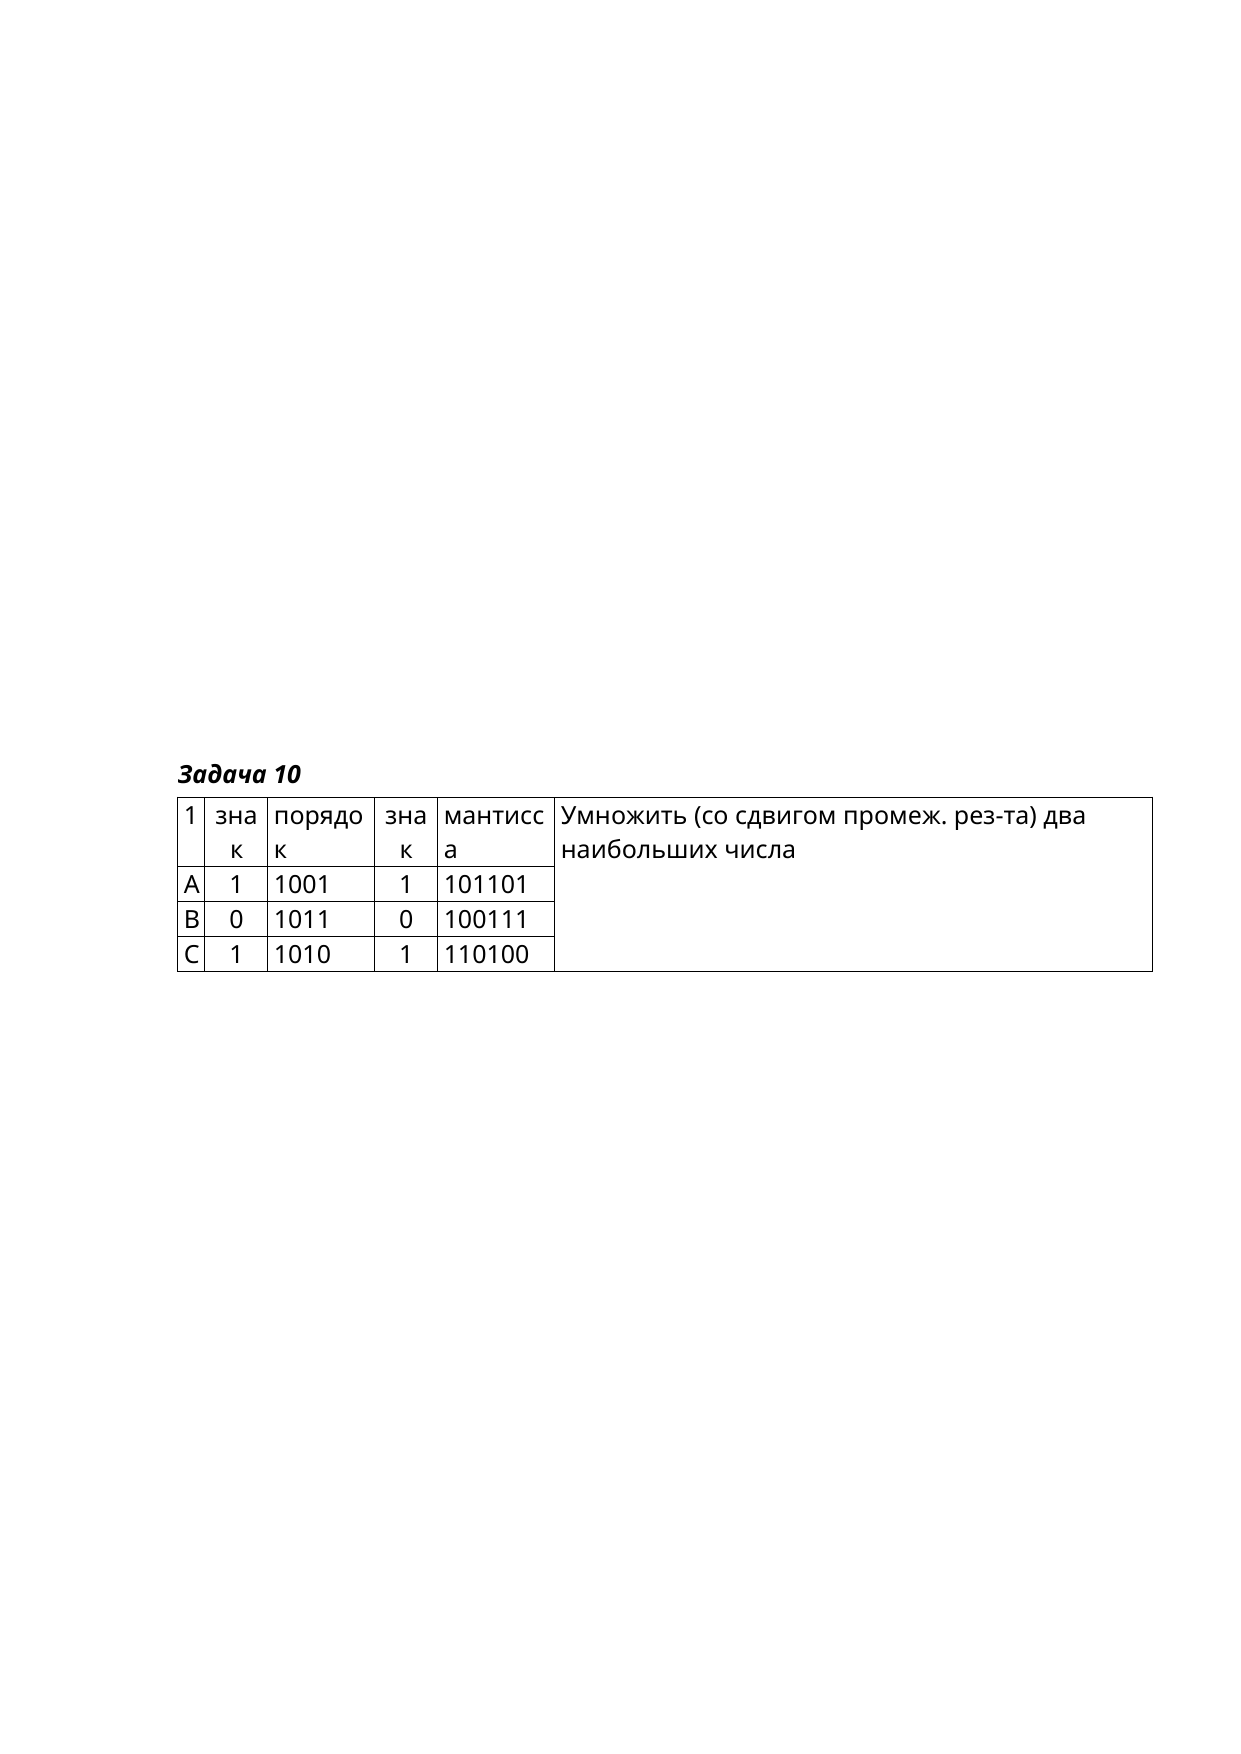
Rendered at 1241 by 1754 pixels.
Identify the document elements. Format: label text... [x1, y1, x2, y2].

table_cell B [178, 902, 204, 936]
table_header мантисса [438, 798, 554, 866]
table_cell 1 [375, 937, 437, 971]
table_header 1 [178, 798, 204, 866]
table_cell A [178, 867, 204, 901]
table_cell 1010 [268, 937, 374, 971]
table_cell 0 [375, 902, 437, 936]
table_cell 100111 [438, 902, 554, 936]
table_header знак [375, 798, 437, 866]
table_header порядок [268, 798, 374, 866]
table_cell 110100 [438, 937, 554, 971]
table_cell 1 [205, 937, 267, 971]
table_cell 0 [205, 902, 267, 936]
subtitle Задача 10 [177, 756, 1152, 790]
table_cell 101101 [438, 867, 554, 901]
table_cell 1 [375, 867, 437, 901]
table_header Умножить (со сдвигом промеж. рез-та) два наибольших числа [555, 798, 1152, 971]
table_cell 1 [205, 867, 267, 901]
table_header знак [205, 798, 267, 866]
table_cell 1011 [268, 902, 374, 936]
table_cell 1001 [268, 867, 374, 901]
table_cell C [178, 937, 204, 971]
